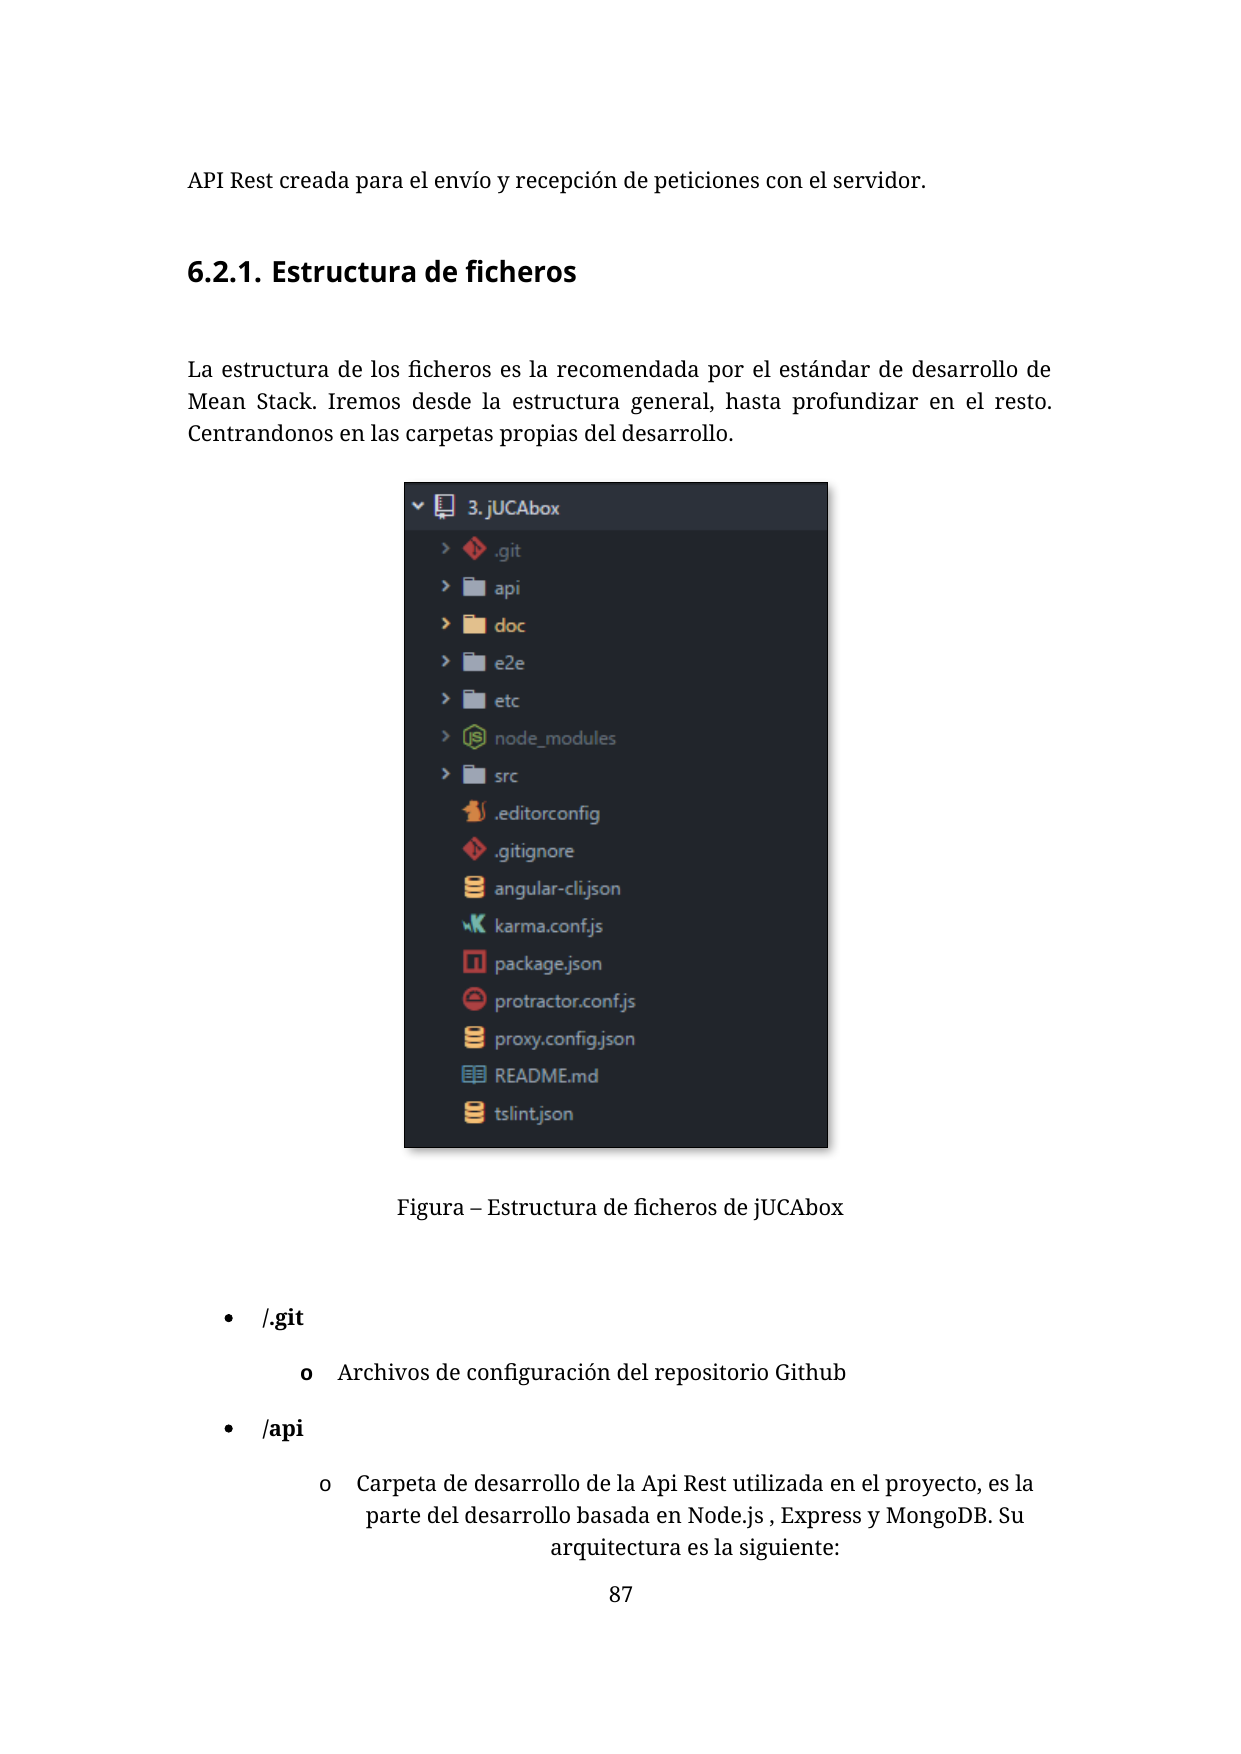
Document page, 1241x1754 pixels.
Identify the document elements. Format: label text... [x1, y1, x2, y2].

list Archivos de configuración del repositorio Github [300, 1357, 1053, 1387]
text La estructura de los ficheros es la recomendada por el estándar de desarrollo de Mean Stack. Iremos desde la estructura general, hasta profundizar en el resto. Centrandonos en las carpetas propias del desarrollo. [187, 354, 1053, 448]
list /.git [225, 1302, 1053, 1332]
subtitle Estructura de ficheros [187, 252, 1065, 291]
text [187, 164, 1053, 194]
picture [405, 483, 827, 1147]
list /api [225, 1413, 1053, 1442]
text Figura – Estructura de ficheros de jUCAbox [187, 1192, 1053, 1222]
list Carpeta de desarrollo de la Api Rest utilizada en el proyecto, es la parte del desarrollo basada en Node.js , Express y MongoDB. Su arquitectura es la siguiente: [300, 1468, 1053, 1562]
